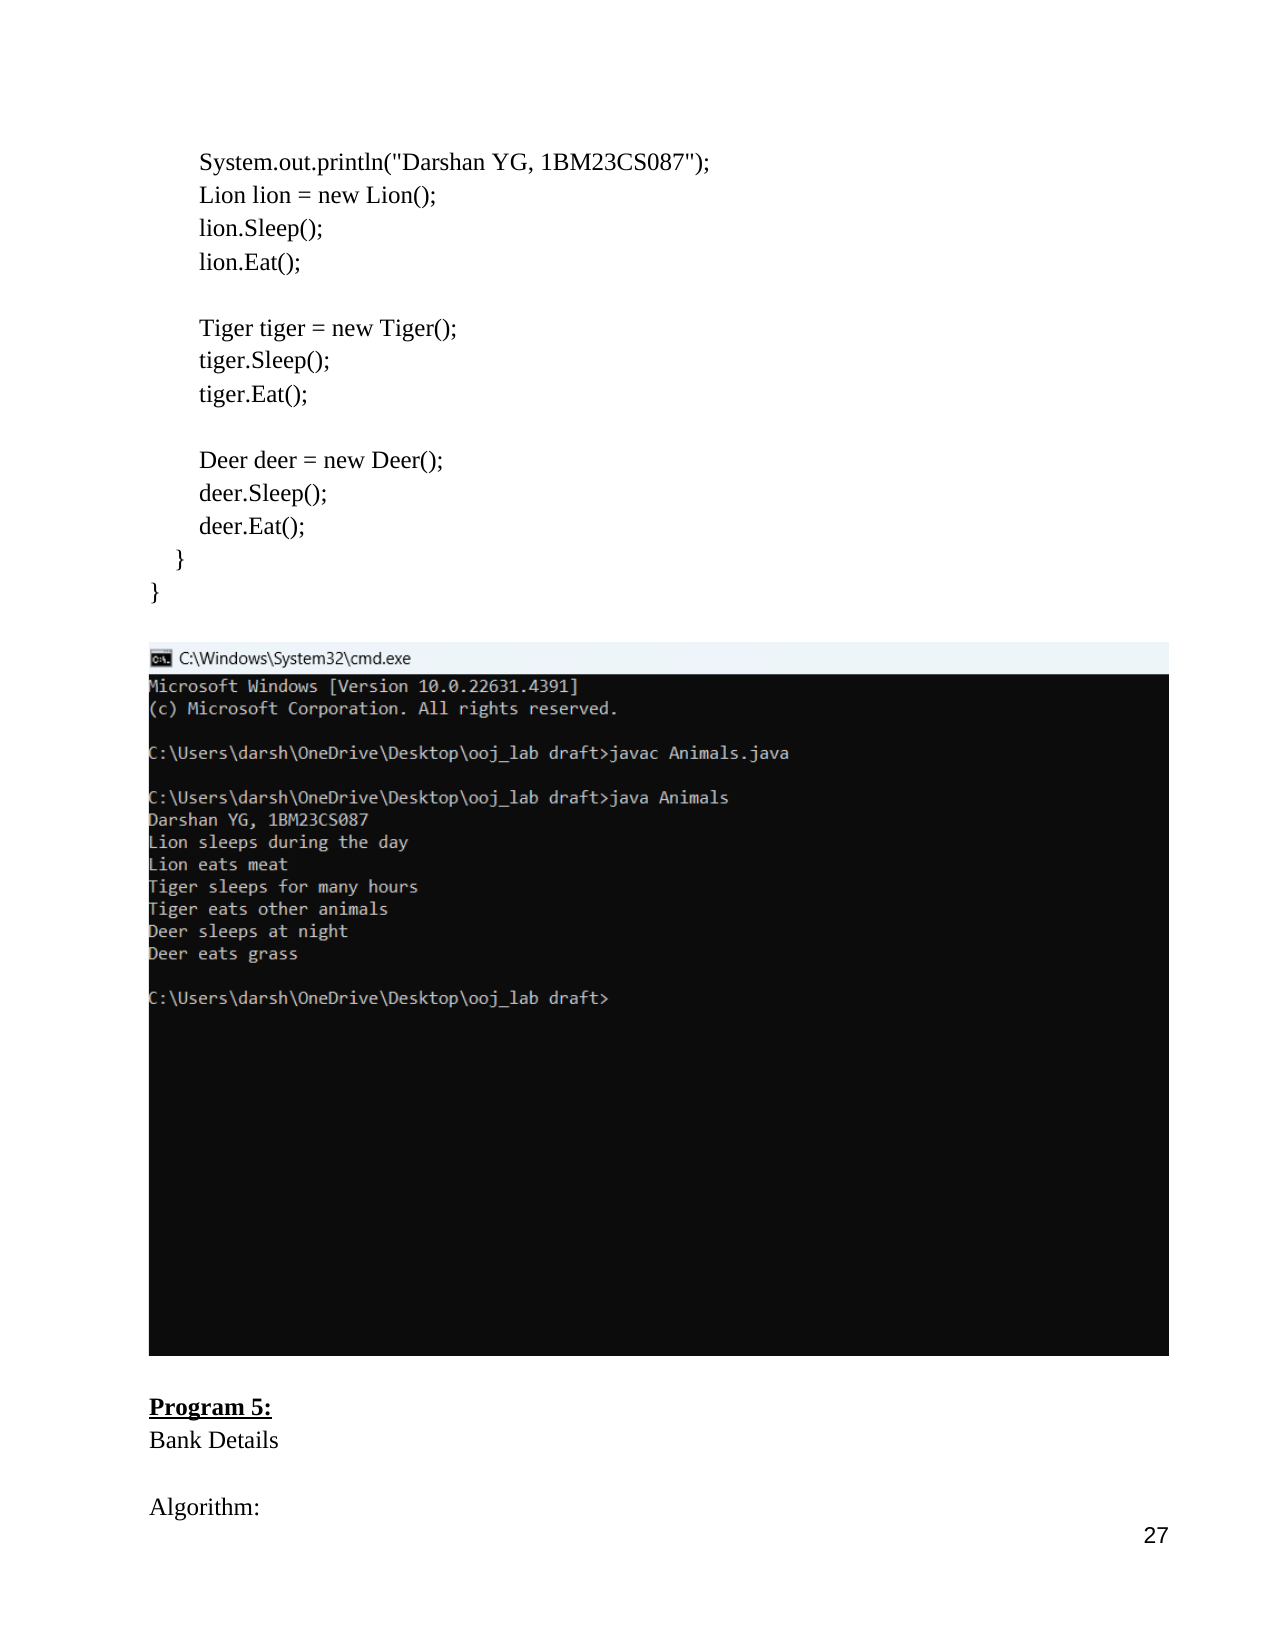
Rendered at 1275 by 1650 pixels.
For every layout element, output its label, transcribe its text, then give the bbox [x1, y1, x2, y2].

text Tiger tiger = new Tiger(); [149, 313, 1169, 341]
text deer.Sleep(); [149, 478, 1169, 506]
text Deer deer = new Deer(); [149, 445, 1169, 473]
text Lion lion = new Lion(); [149, 181, 1169, 209]
text System.out.println("Darshan YG, 1BM23CS087"); [149, 147, 1169, 176]
text lion.Eat(); [149, 247, 1169, 275]
text } [149, 544, 1169, 572]
text tiger.Sleep(); [149, 346, 1169, 374]
text deer.Eat(); [149, 511, 1169, 539]
text lion.Sleep(); [149, 213, 1169, 242]
picture [148, 642, 1169, 1356]
text } [149, 577, 1169, 606]
text Algorithm: [149, 1492, 1169, 1520]
text Bank Details [149, 1426, 1169, 1454]
text tiger.Eat(); [149, 379, 1169, 407]
text Program 5: [149, 1392, 1169, 1421]
